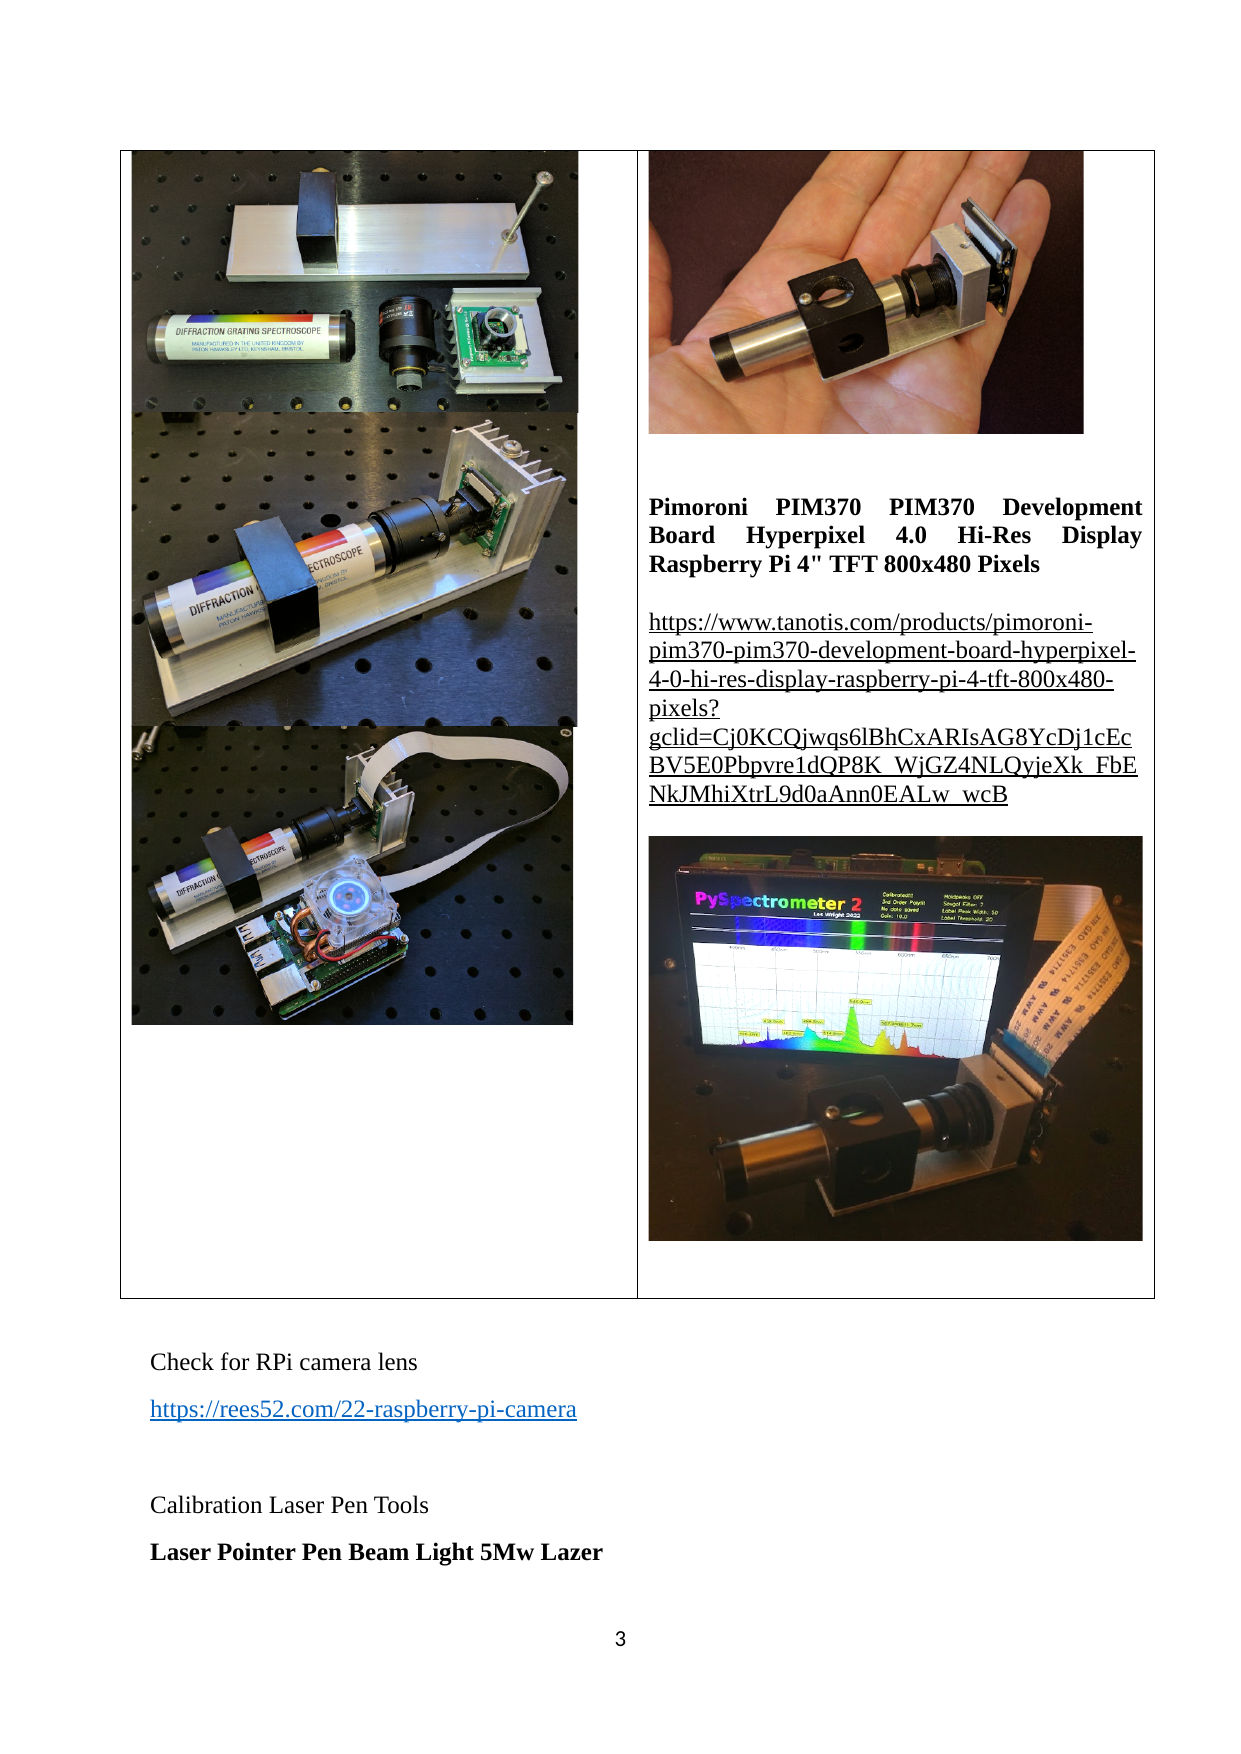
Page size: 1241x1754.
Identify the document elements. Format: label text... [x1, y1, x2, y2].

text Check for RPi camera lens [150, 1347, 1090, 1375]
table_cell [121, 151, 637, 1298]
text Calibration Laser Pen Tools [150, 1490, 1090, 1518]
text https://rees52.com/22-raspberry-pi-camera [150, 1394, 1090, 1423]
table_cell Pimoroni PIM370 PIM370 Development Board Hyperpixel 4.0 Hi-Res Display Raspberry Pi 4" TFT 800x480 Pixels https://www.tanotis.com/products/pimoroni-pim370-pim370-development-board-hyperpixel-4-0-hi-res-display-raspberry-pi-4-tft-800x480-pixels?gclid=Cj0KCQjwqs6lBhCxARIsAG8YcDj1cEcBV5E0Pbpvre1dQP8K_WjGZ4NLQyjeXk_FbENkJMhiXtrL9d0aAnn0EALw_wcB [638, 151, 1154, 1298]
text Laser Pointer Pen Beam Light 5Mw Lazer [150, 1537, 1090, 1566]
picture [648, 836, 1143, 1241]
picture [131, 151, 579, 1025]
picture [648, 151, 1084, 434]
